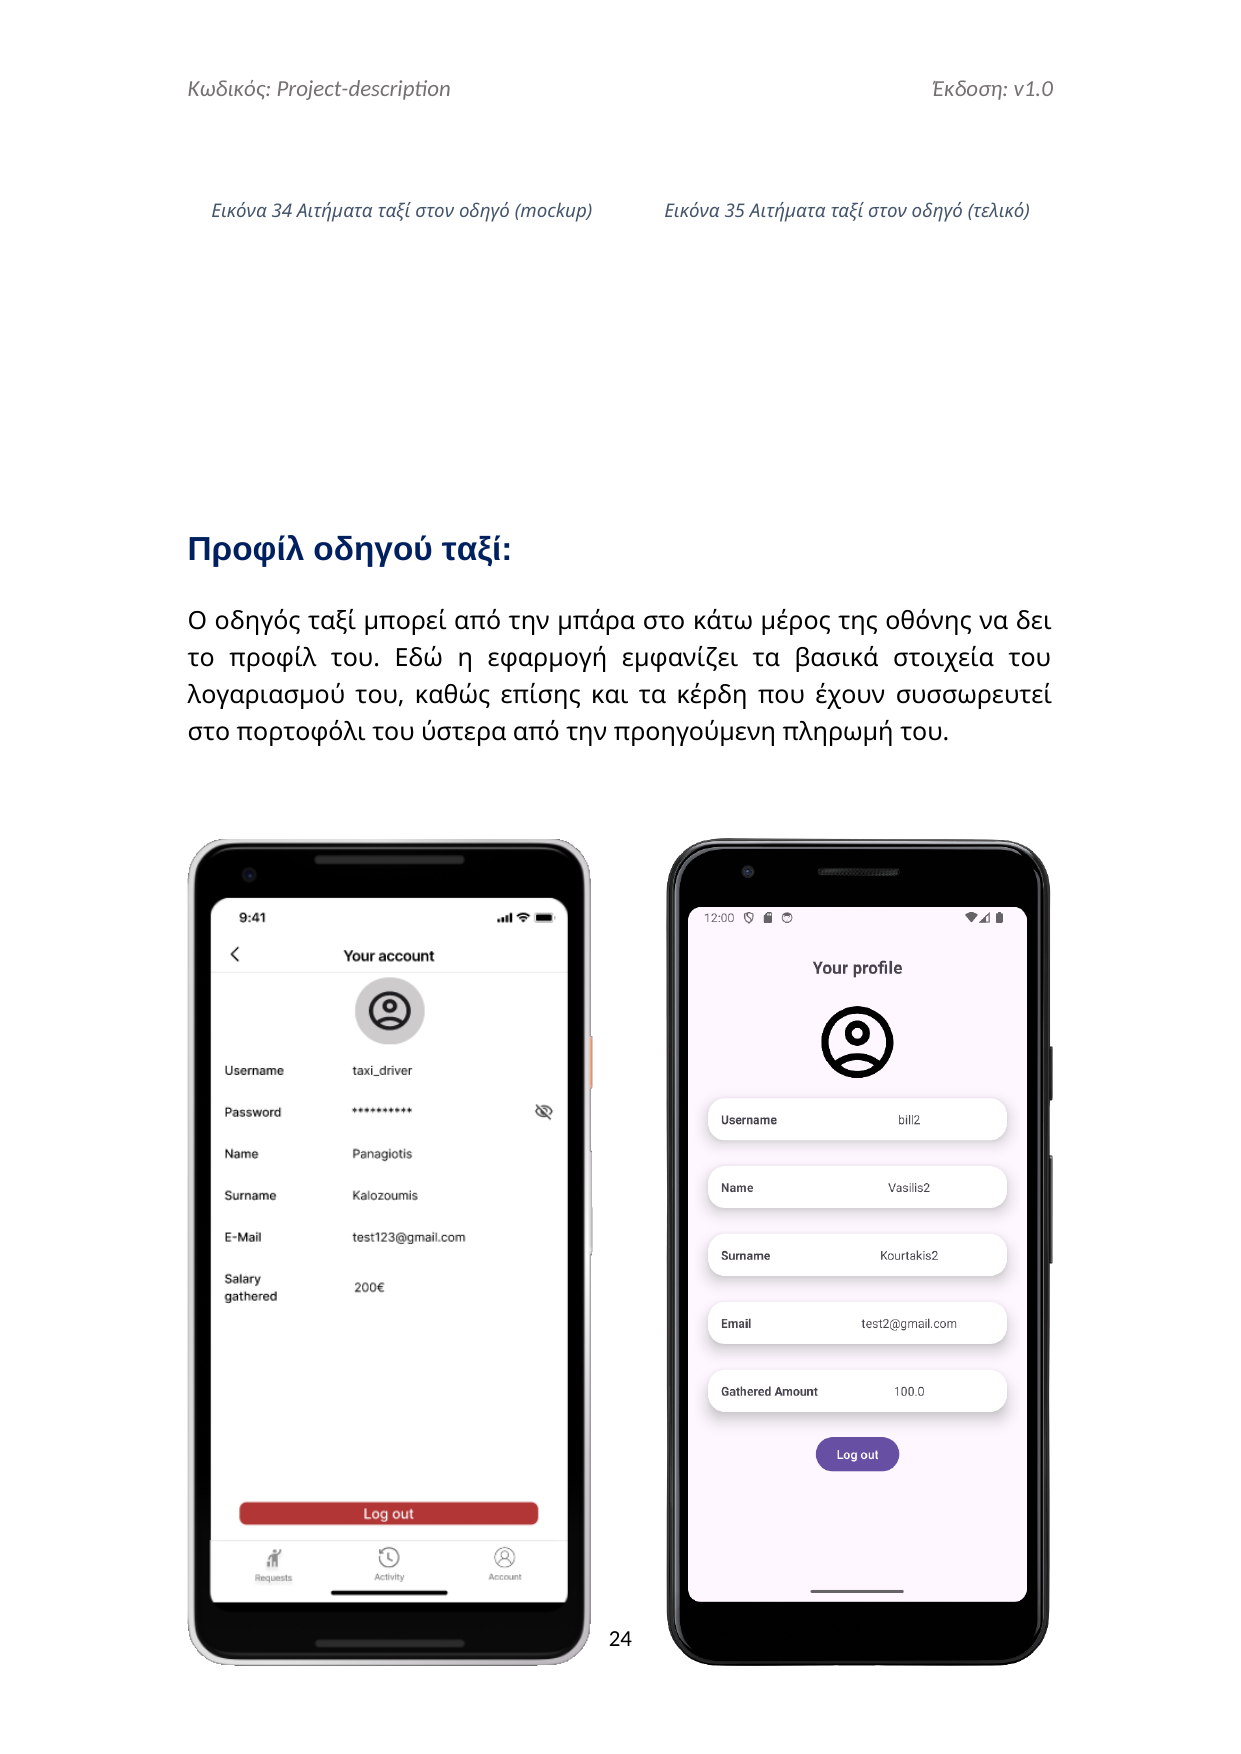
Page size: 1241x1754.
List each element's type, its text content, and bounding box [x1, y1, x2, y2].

text Προφίλ οδηγού ταξί: [187, 529, 1053, 567]
table_header Εικόνα 34 Αιτήματα ταξί στον οδηγό (mockup) [188, 197, 616, 243]
picture [187, 839, 593, 1666]
text Ο οδηγός ταξί μπορεί από την μπάρα στο κάτω μέρος της οθόνης να δει το προφίλ του. Εδώ η εφαρμογή εμφανίζει τα βασικά στοιχεία του λογαριασμού του, καθώς επίσης και τα κέρδη που έχουν συσσωρευτεί στο πορτοφόλι του ύστερα από την προηγούμενη πληρωμή του. [187, 603, 1053, 747]
table_header Εικόνα 35 Αιτήματα ταξί στον οδηγό (τελικό) [616, 197, 1044, 243]
picture [666, 838, 1053, 1666]
